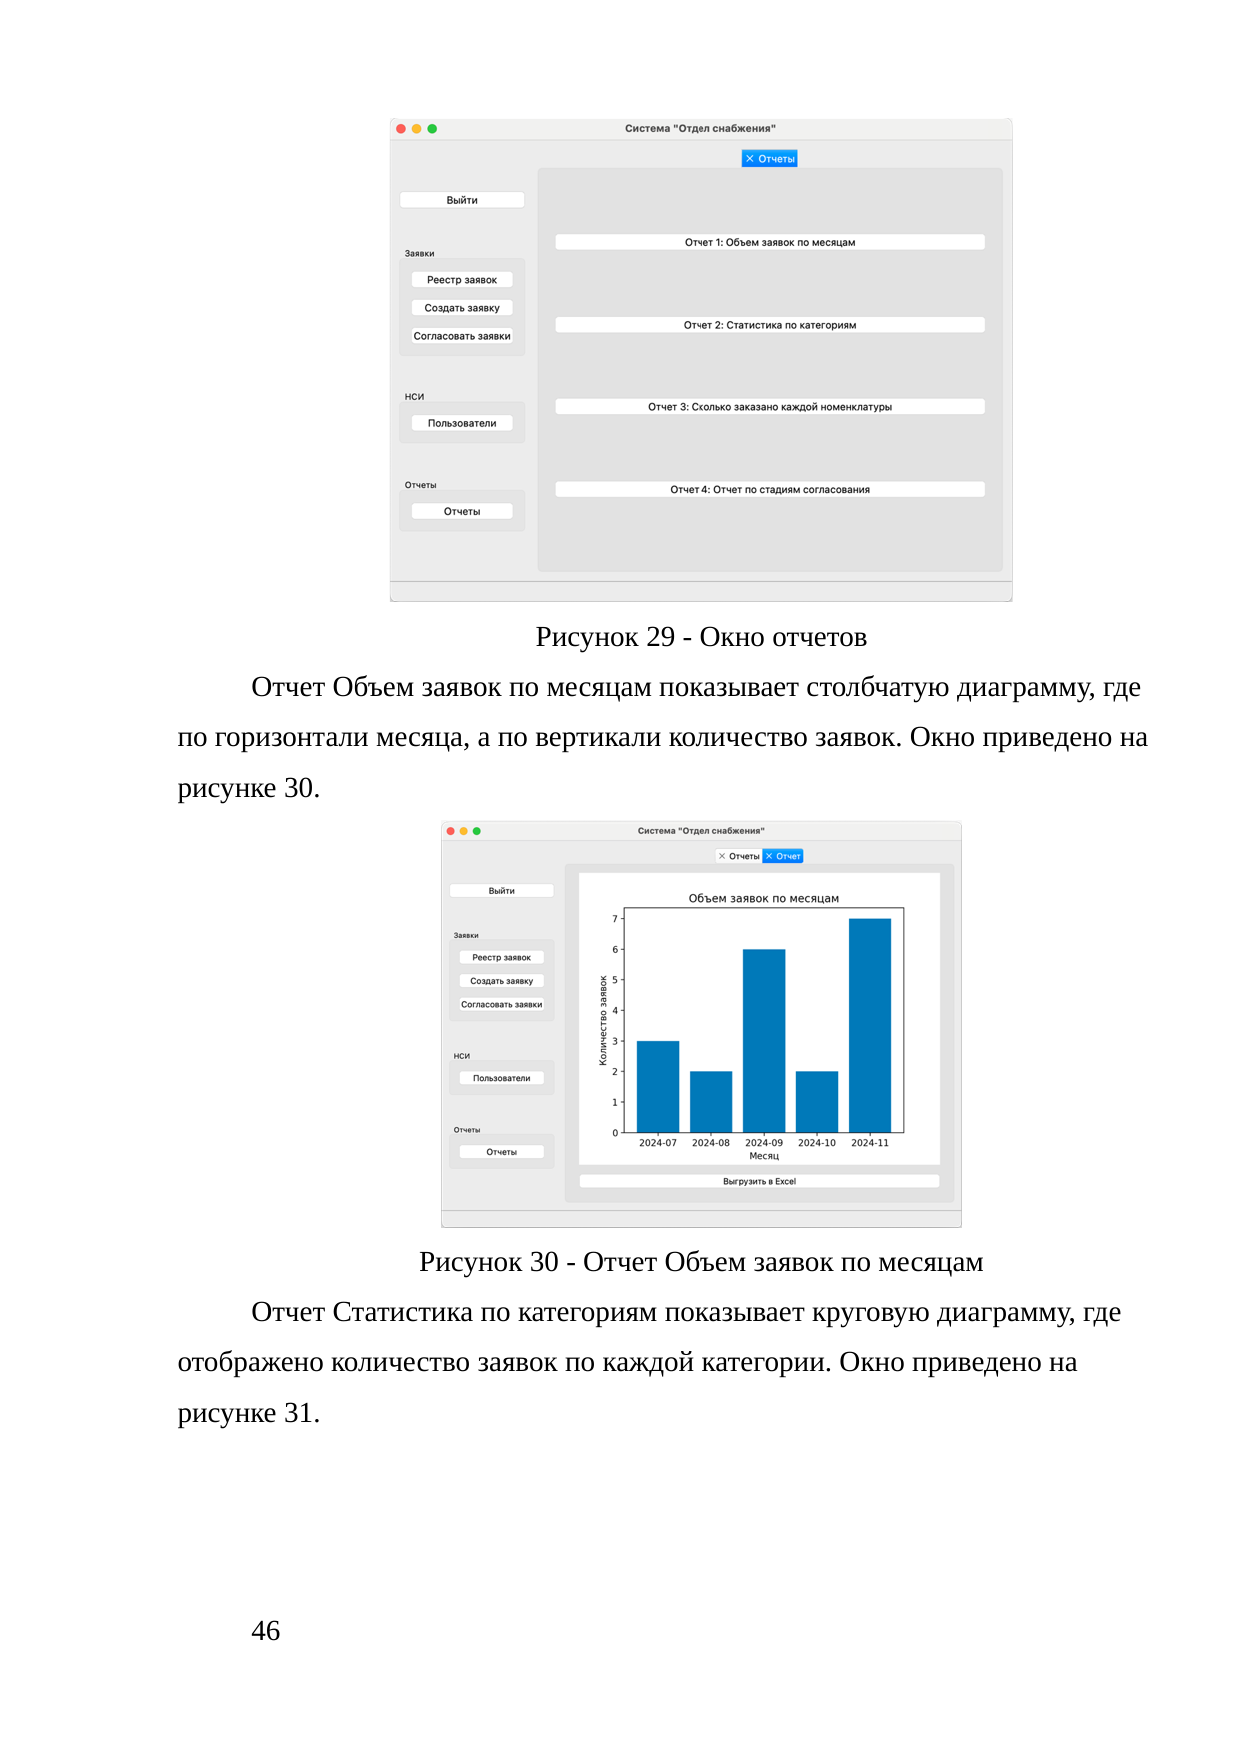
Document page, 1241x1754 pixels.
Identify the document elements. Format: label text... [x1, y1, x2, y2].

text Отчет Объем заявок по месяцам показывает столбчатую диаграмму, где по горизонтали месяца, а по вертикали количество заявок. Окно приведено на рисунке 30. [177, 669, 1152, 803]
picture [441, 820, 962, 1228]
text Отчет Статистика по категориям показывает круговую диаграмму, где отображено количество заявок по каждой категории. Окно приведено на рисунке 31. [177, 1294, 1152, 1428]
picture [389, 118, 1013, 602]
